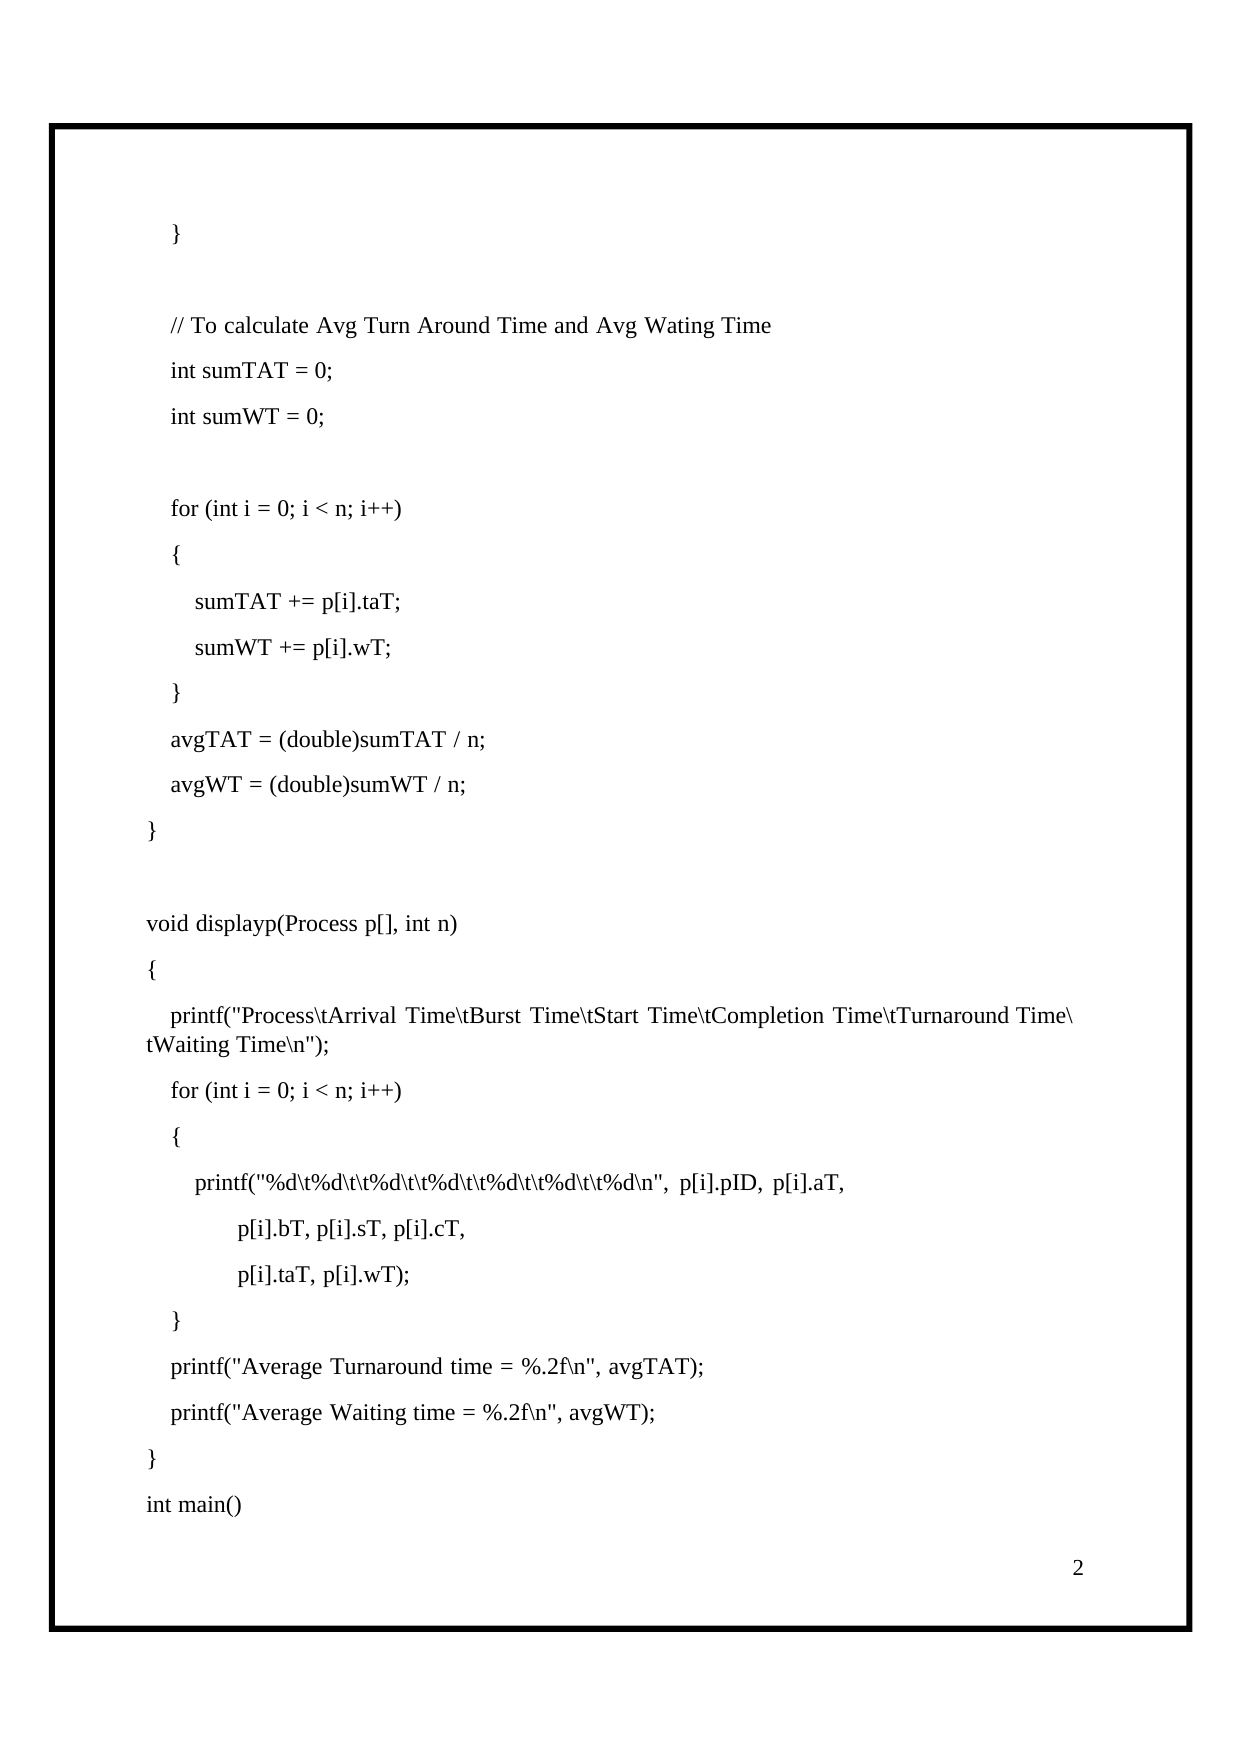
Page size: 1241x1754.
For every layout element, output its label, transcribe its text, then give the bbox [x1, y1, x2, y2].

text } [170, 218, 1144, 246]
text printf("%d\t%d\t\t%d\t\t%d\t\t%d\t\t%d\t\t%d\n", p[i].pID, p[i].aT, p[i].bT, p[i].sT, p[i].cT, [194, 1168, 853, 1242]
text } [170, 1306, 1144, 1334]
text sumTAT += p[i].taT; sumWT += p[i].wT; [194, 587, 455, 660]
text { [170, 541, 1144, 568]
text { [170, 1122, 1144, 1150]
text } [146, 816, 1144, 844]
text printf("Average Turnaround time = %.2f\n", avgTAT); printf("Average Waiting time = %.2f\n", avgWT); [170, 1352, 853, 1426]
text for (int i = 0; i < n; i++) [170, 494, 1144, 522]
text p[i].taT, p[i].wT); [237, 1260, 1144, 1288]
text int main() [146, 1490, 1144, 1518]
text int sumWT = 0; [170, 402, 1144, 430]
text { [146, 954, 1144, 982]
text } [146, 1445, 1144, 1472]
text printf("Process\tArrival Time\tBurst Time\tStart Time\tCompletion Time\tTurnaround Time\tWaiting Time\n"); [146, 1001, 1144, 1058]
text for (int i = 0; i < n; i++) [170, 1076, 1144, 1103]
text // To calculate Avg Turn Around Time and Avg Wating Time int sumTAT = 0; [170, 311, 775, 384]
text void displayp(Process p[], int n) [146, 908, 1144, 936]
text avgTAT = (double)sumTAT / n; avgWT = (double)sumWT / n; [170, 724, 487, 798]
text } [170, 678, 1144, 706]
